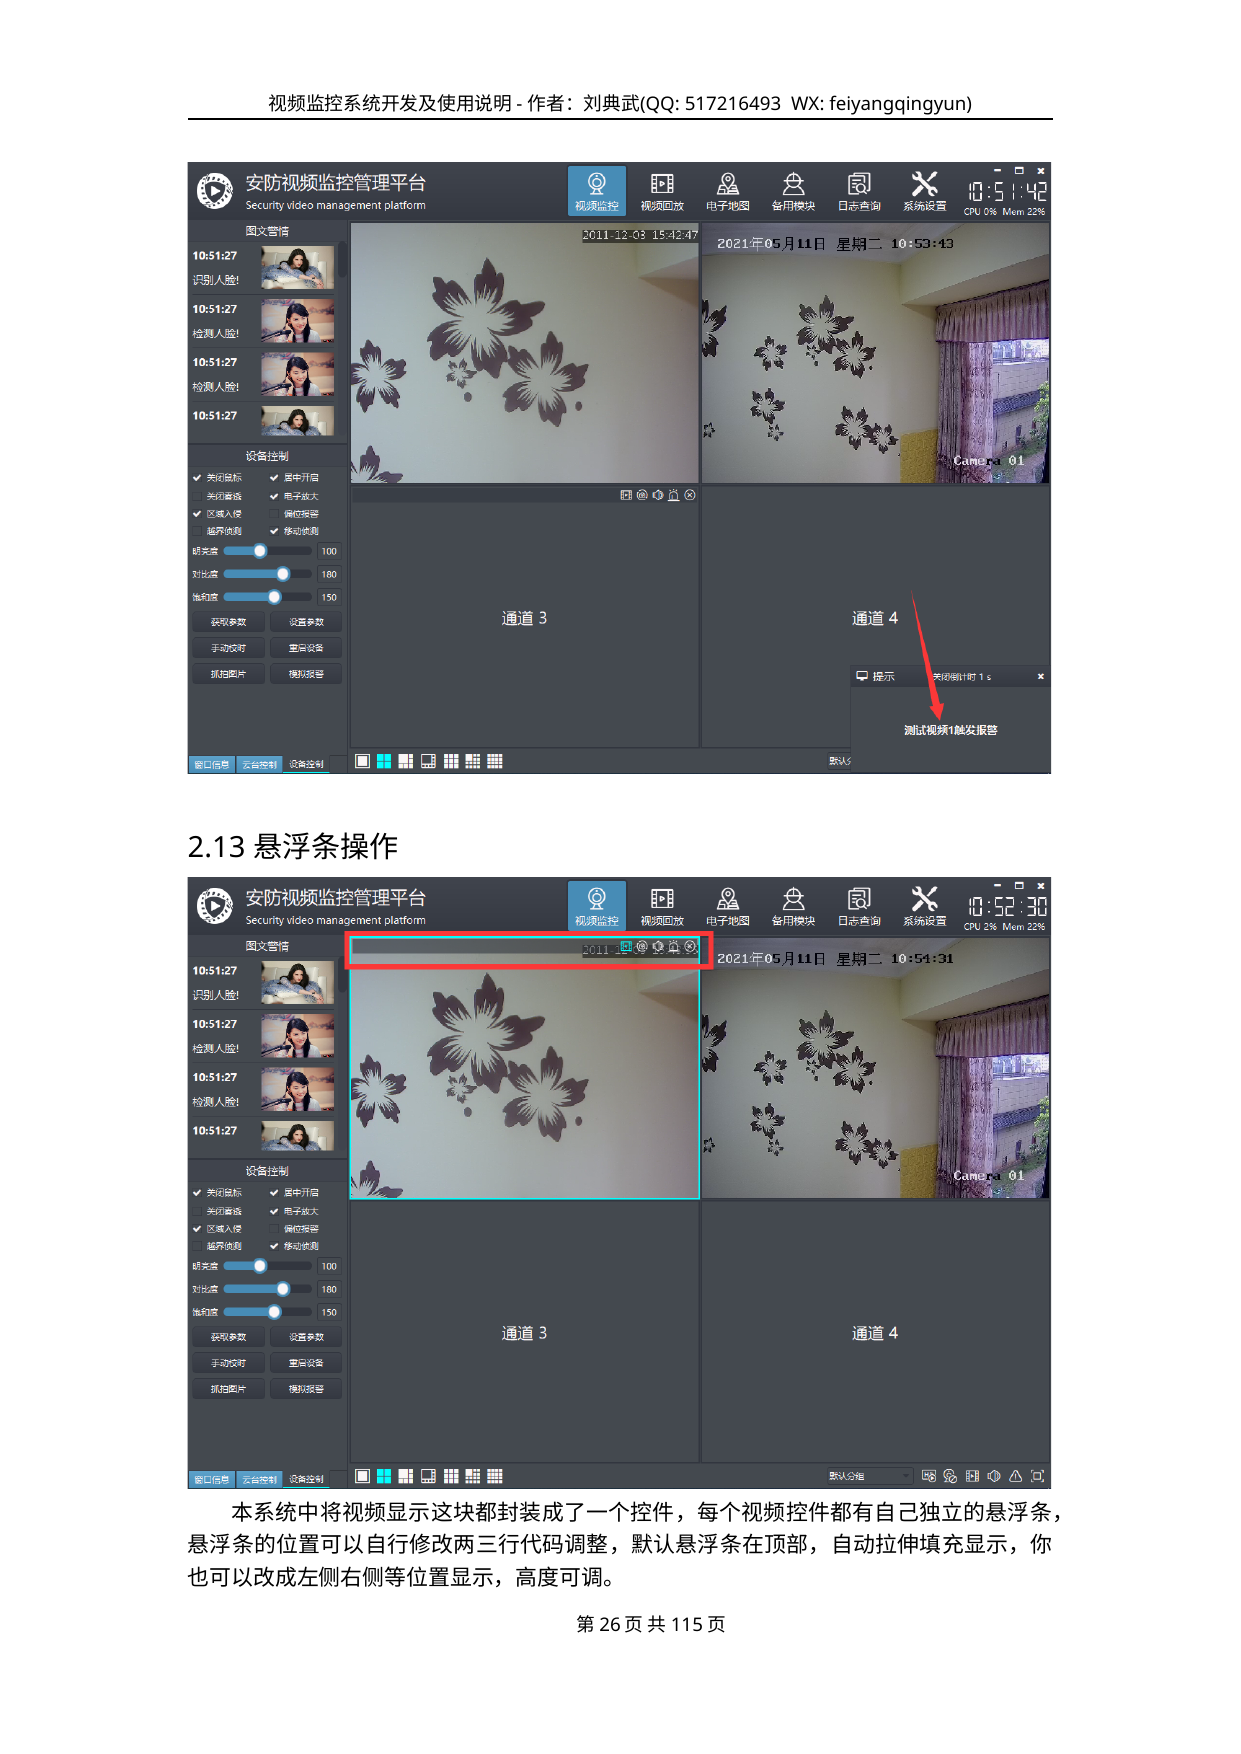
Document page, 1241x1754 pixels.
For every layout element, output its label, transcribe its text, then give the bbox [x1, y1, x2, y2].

text 本系统中将视频显示这块都封装成了一个控件，每个视频控件都有自己独立的悬浮条，悬浮条的位置可以自行修改两三行代码调整，默认悬浮条在顶部，自动拉伸填充显示，你也可以改成左侧右侧等位置显示，高度可调。 [187, 1494, 1053, 1592]
text 2.13 悬浮条操作 [187, 812, 1053, 877]
picture [187, 877, 1052, 1489]
picture [187, 162, 1052, 774]
